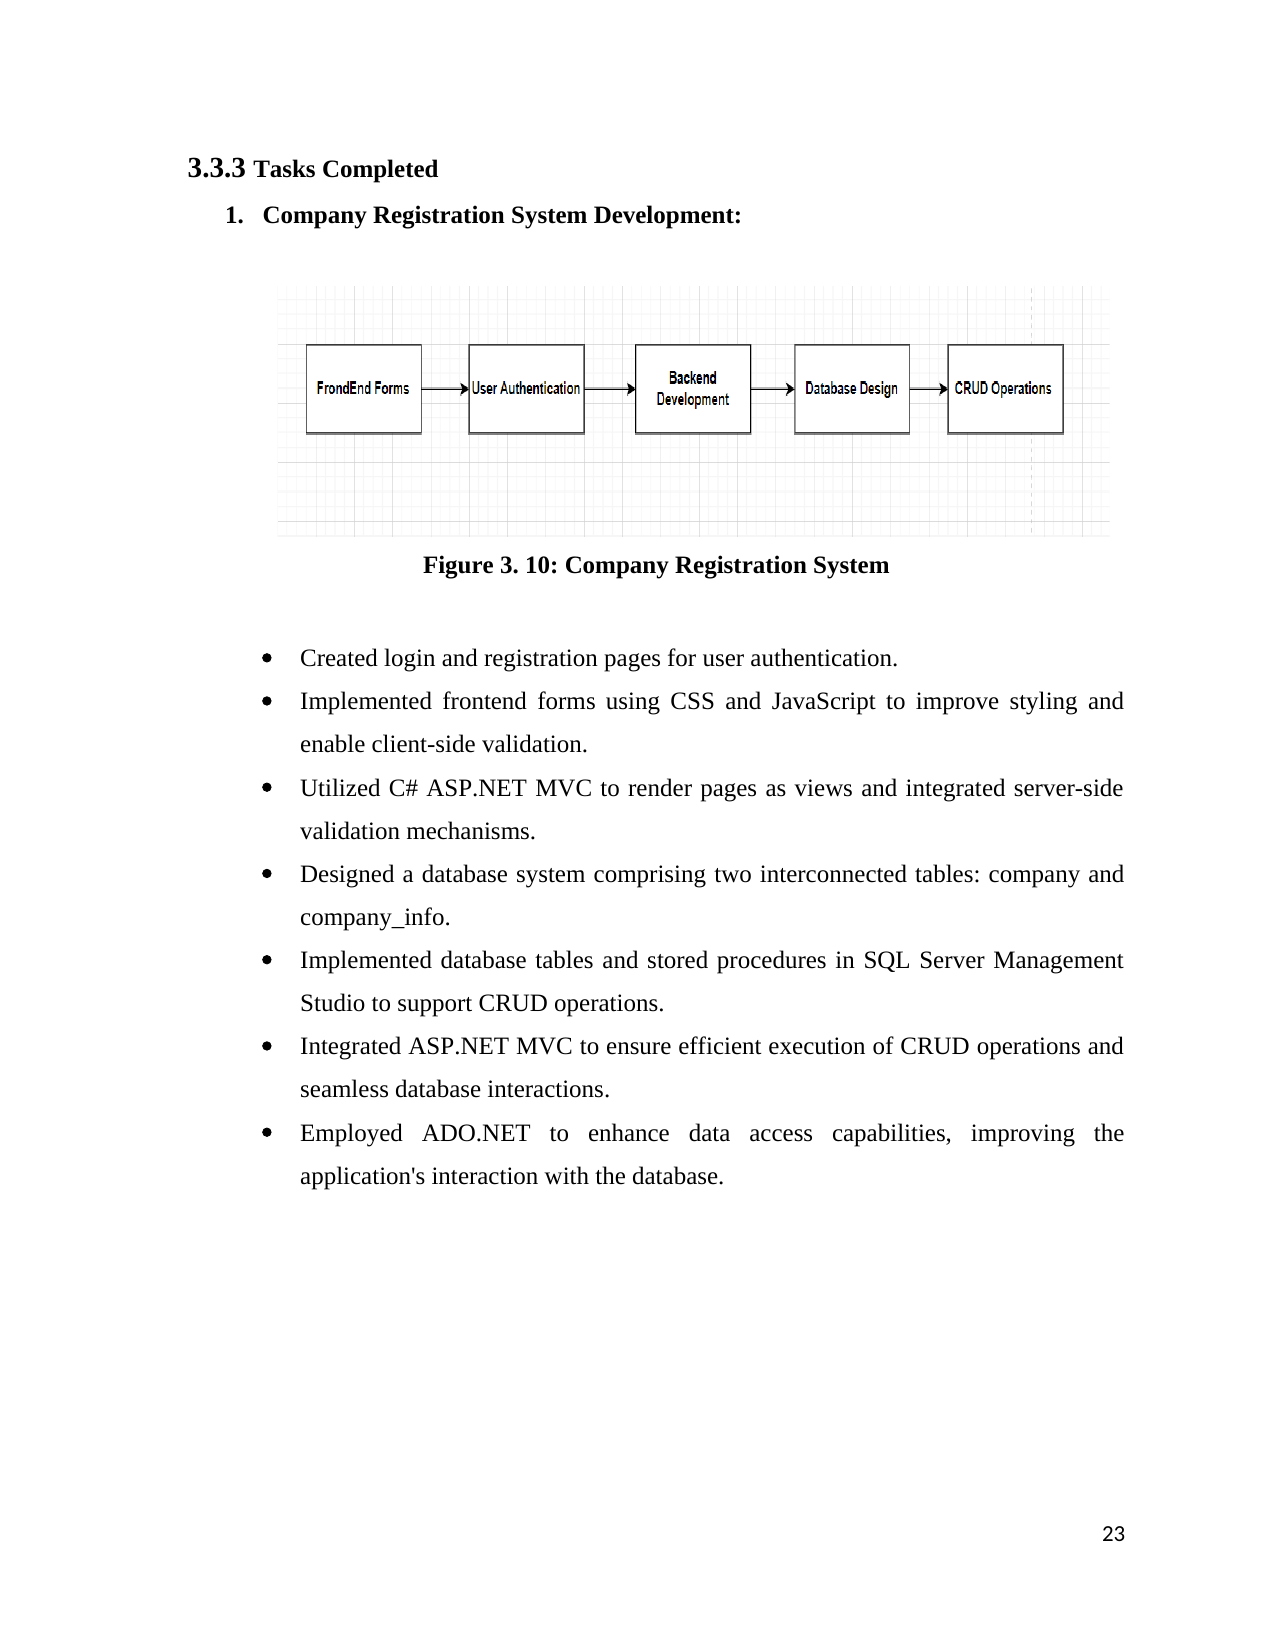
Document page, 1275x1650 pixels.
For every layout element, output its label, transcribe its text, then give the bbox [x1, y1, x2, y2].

list Integrated ASP.NET MVC to ensure efficient execution of CRUD operations and seamless database interactions. [262, 1031, 1125, 1103]
picture [277, 286, 1110, 537]
text Figure 3. 10: Company Registration System [187, 551, 1125, 579]
list Created login and registration pages for user authentication. [262, 643, 1125, 672]
list Implemented database tables and stored procedures in SQL Server Management Studio to support CRUD operations. [262, 945, 1125, 1017]
list Utilized C# ASP.NET MVC to render pages as views and integrated server-side validation mechanisms. [262, 773, 1125, 844]
list Company Registration System Development: [225, 200, 1125, 229]
list Designed a database system comprising two interconnected tables: company and company_info. [262, 859, 1125, 931]
subtitle 3.3.3 Tasks Completed [187, 150, 1125, 183]
list Implemented frontend forms using CSS and JavaScript to improve styling and enable client-side validation. [262, 686, 1125, 758]
list Employed ADO.NET to enhance data access capabilities, improving the application's interaction with the database. [262, 1118, 1125, 1189]
